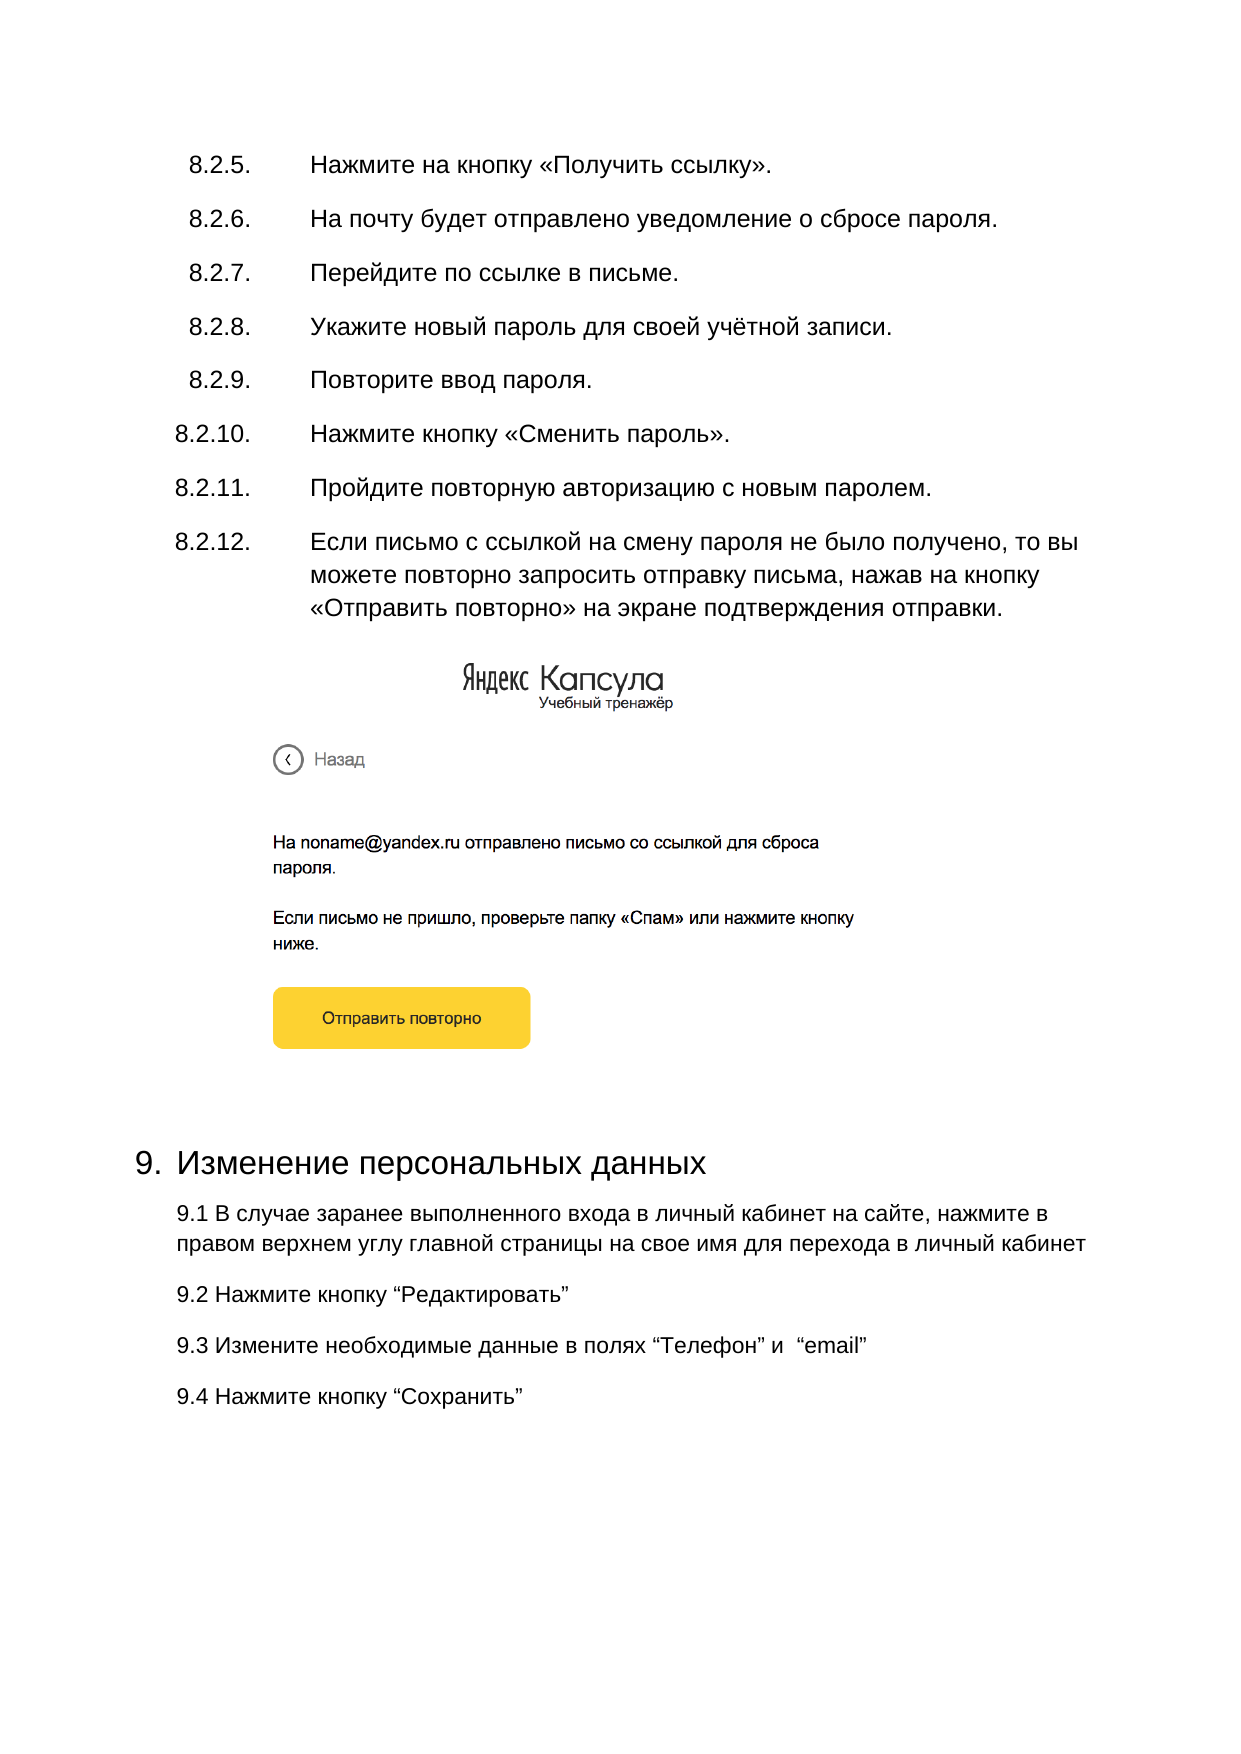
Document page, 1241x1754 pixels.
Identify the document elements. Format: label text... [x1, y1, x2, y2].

text 9.1 В случае заранее выполненного входа в личный кабинет на сайте, нажмите в правом верхнем углу главной страницы на свое имя для перехода в личный кабинет [176, 1200, 1090, 1256]
picture [221, 646, 901, 1102]
list Нажмите на кнопку «Получить ссылку». [251, 150, 1153, 179]
list Нажмите кнопку «Сменить пароль». [251, 419, 1153, 448]
list Пройдите повторную авторизацию с новым паролем. [251, 473, 1153, 502]
text 9.4 Нажмите кнопку “Сохранить” [176, 1383, 1090, 1409]
text 9.3 Измените необходимые данные в полях “Телефон” и “email” [176, 1332, 1090, 1358]
text 9.2 Нажмите кнопку “Редактировать” [176, 1281, 1090, 1307]
list На почту будет отправлено уведомление о сбросе пароля. [251, 204, 1153, 233]
subtitle Изменение персональных данных [162, 1143, 1153, 1182]
list Укажите новый пароль для своей учётной записи. [251, 312, 1153, 340]
list Повторите ввод пароля. [251, 365, 1153, 394]
list Перейдите по ссылке в письме. [251, 258, 1153, 286]
list Если письмо с ссылкой на смену пароля не было получено, то вы можете повторно запросить отправку письма, нажав на кнопку «Отправить повторно» на экране подтверждения отправки. [251, 527, 1153, 622]
